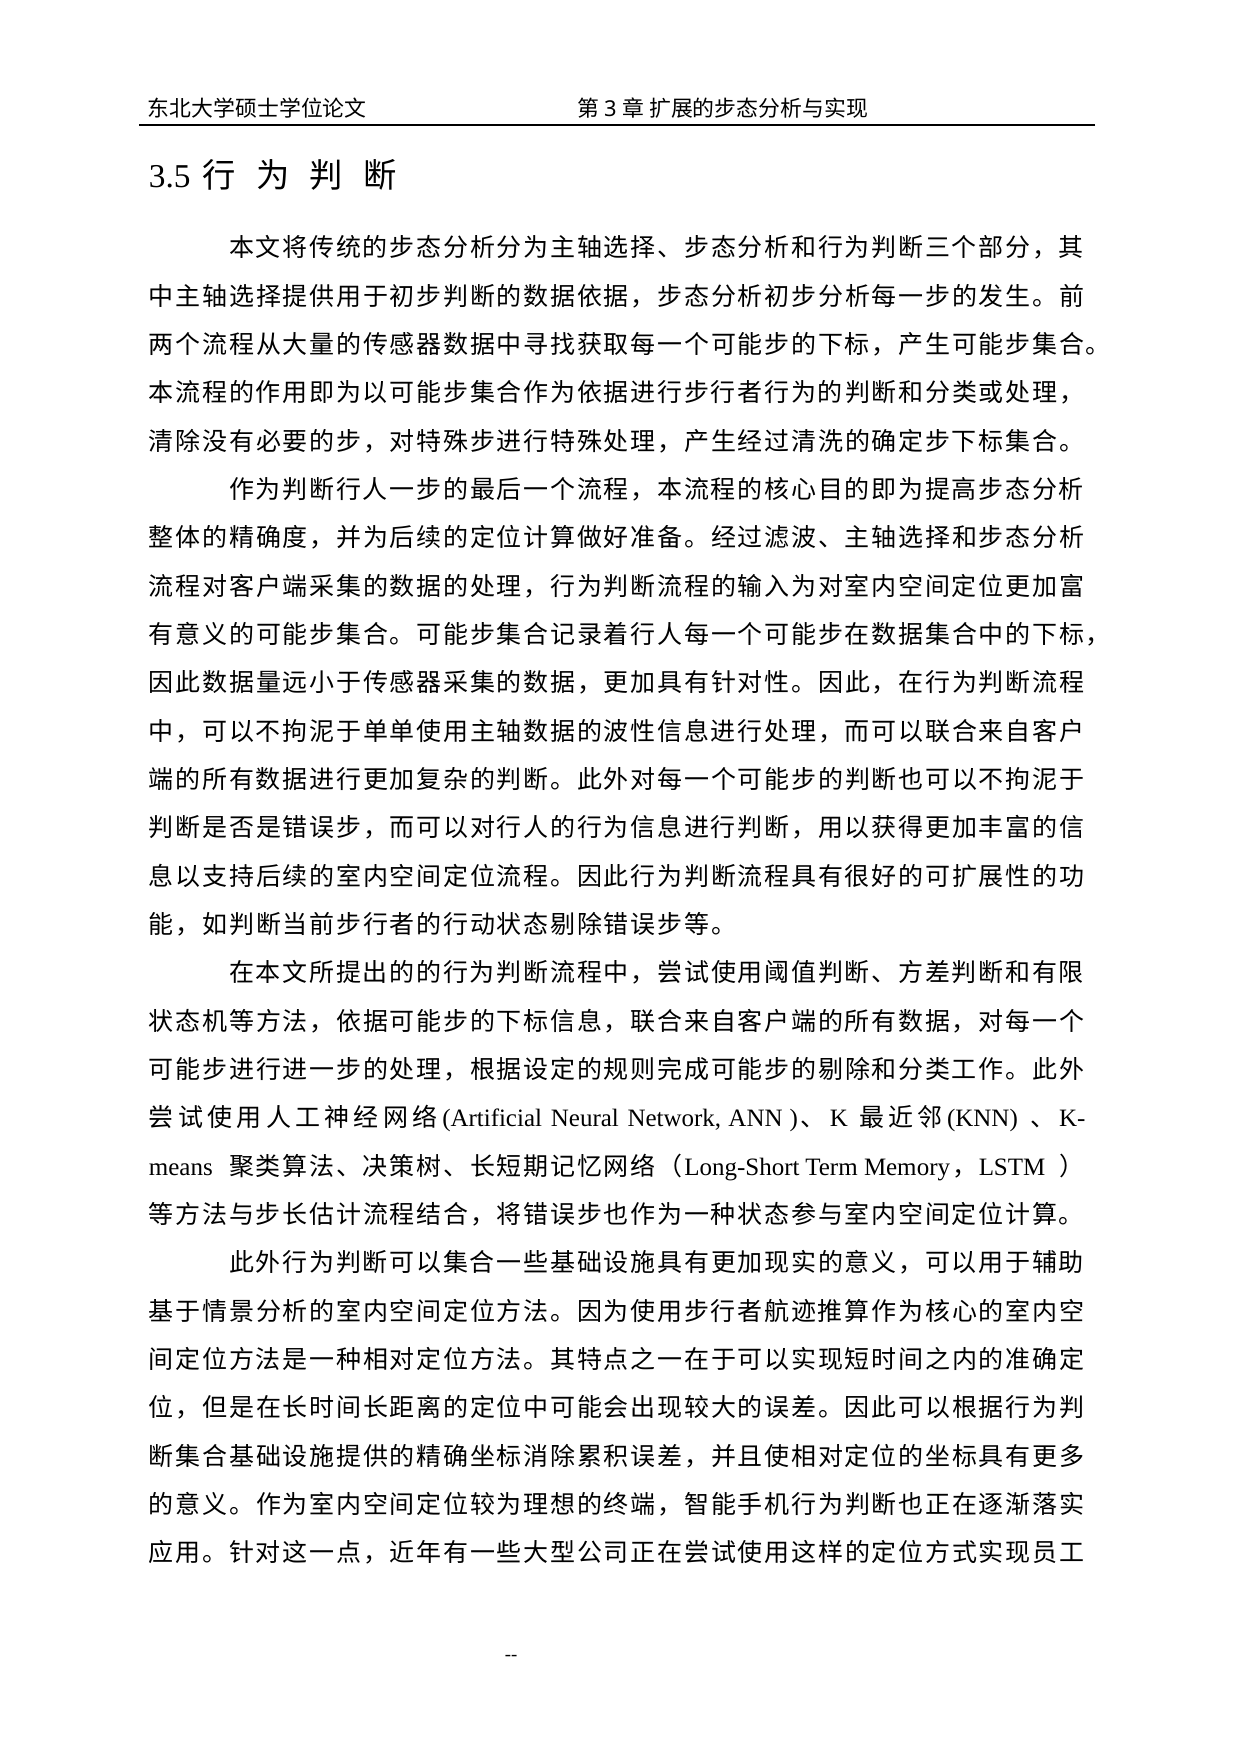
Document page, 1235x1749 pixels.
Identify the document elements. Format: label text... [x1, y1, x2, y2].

text 作为判断行人一步的最后一个流程，本流程的核心目的即为提高步态分析整体的精确度，并为后续的定位计算做好准备。经过滤波、主轴选择和步态分析流程对客户端采集的数据的处理，行为判断流程的输入为对室内空间定位更加富有意义的可能步集合。可能步集合记录着行人每一个可能步在数据集合中的下标，因此数据量远小于传感器采集的数据，更加具有针对性。因此，在行为判断流程中，可以不拘泥于单单使用主轴数据的波性信息进行处理，而可以联合来自客户端的所有数据进行更加复杂的判断。此外对每一个可能步的判断也可以不拘泥于判断是否是错误步，而可以对行人的行为信息进行判断，用以获得更加丰富的信息以支持后续的室内空间定位流程。因此行为判断流程具有很好的可扩展性的功能，如判断当前步行者的行动状态剔除错误步等。 [149, 463, 1086, 947]
text 本文将传统的步态分析分为主轴选择、步态分析和行为判断三个部分，其中主轴选择提供用于初步判断的数据依据，步态分析初步分析每一步的发生。前两个流程从大量的传感器数据中寻找获取每一个可能步的下标，产生可能步集合。本流程的作用即为以可能步集合作为依据进行步行者行为的判断和分类或处理，清除没有必要的步，对特殊步进行特殊处理，产生经过清洗的确定步下标集合。 [149, 222, 1086, 463]
subtitle 行为判断 [149, 149, 1086, 197]
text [149, 1237, 1086, 1575]
text 在本文所提出的的行为判断流程中，尝试使用阈值判断、方差判断和有限状态机等方法，依据可能步的下标信息，联合来自客户端的所有数据，对每一个可能步进行进一步的处理，根据设定的规则完成可能步的剔除和分类工作。此外尝试使用人工神经网络(Artificial Neural Network, ANN )、K最近邻(KNN)、K-means聚类算法、决策树、长短期记忆网络（Long-Short Term Memory，LSTM）等方法与步长估计流程结合，将错误步也作为一种状态参与室内空间定位计算。 [149, 947, 1086, 1237]
